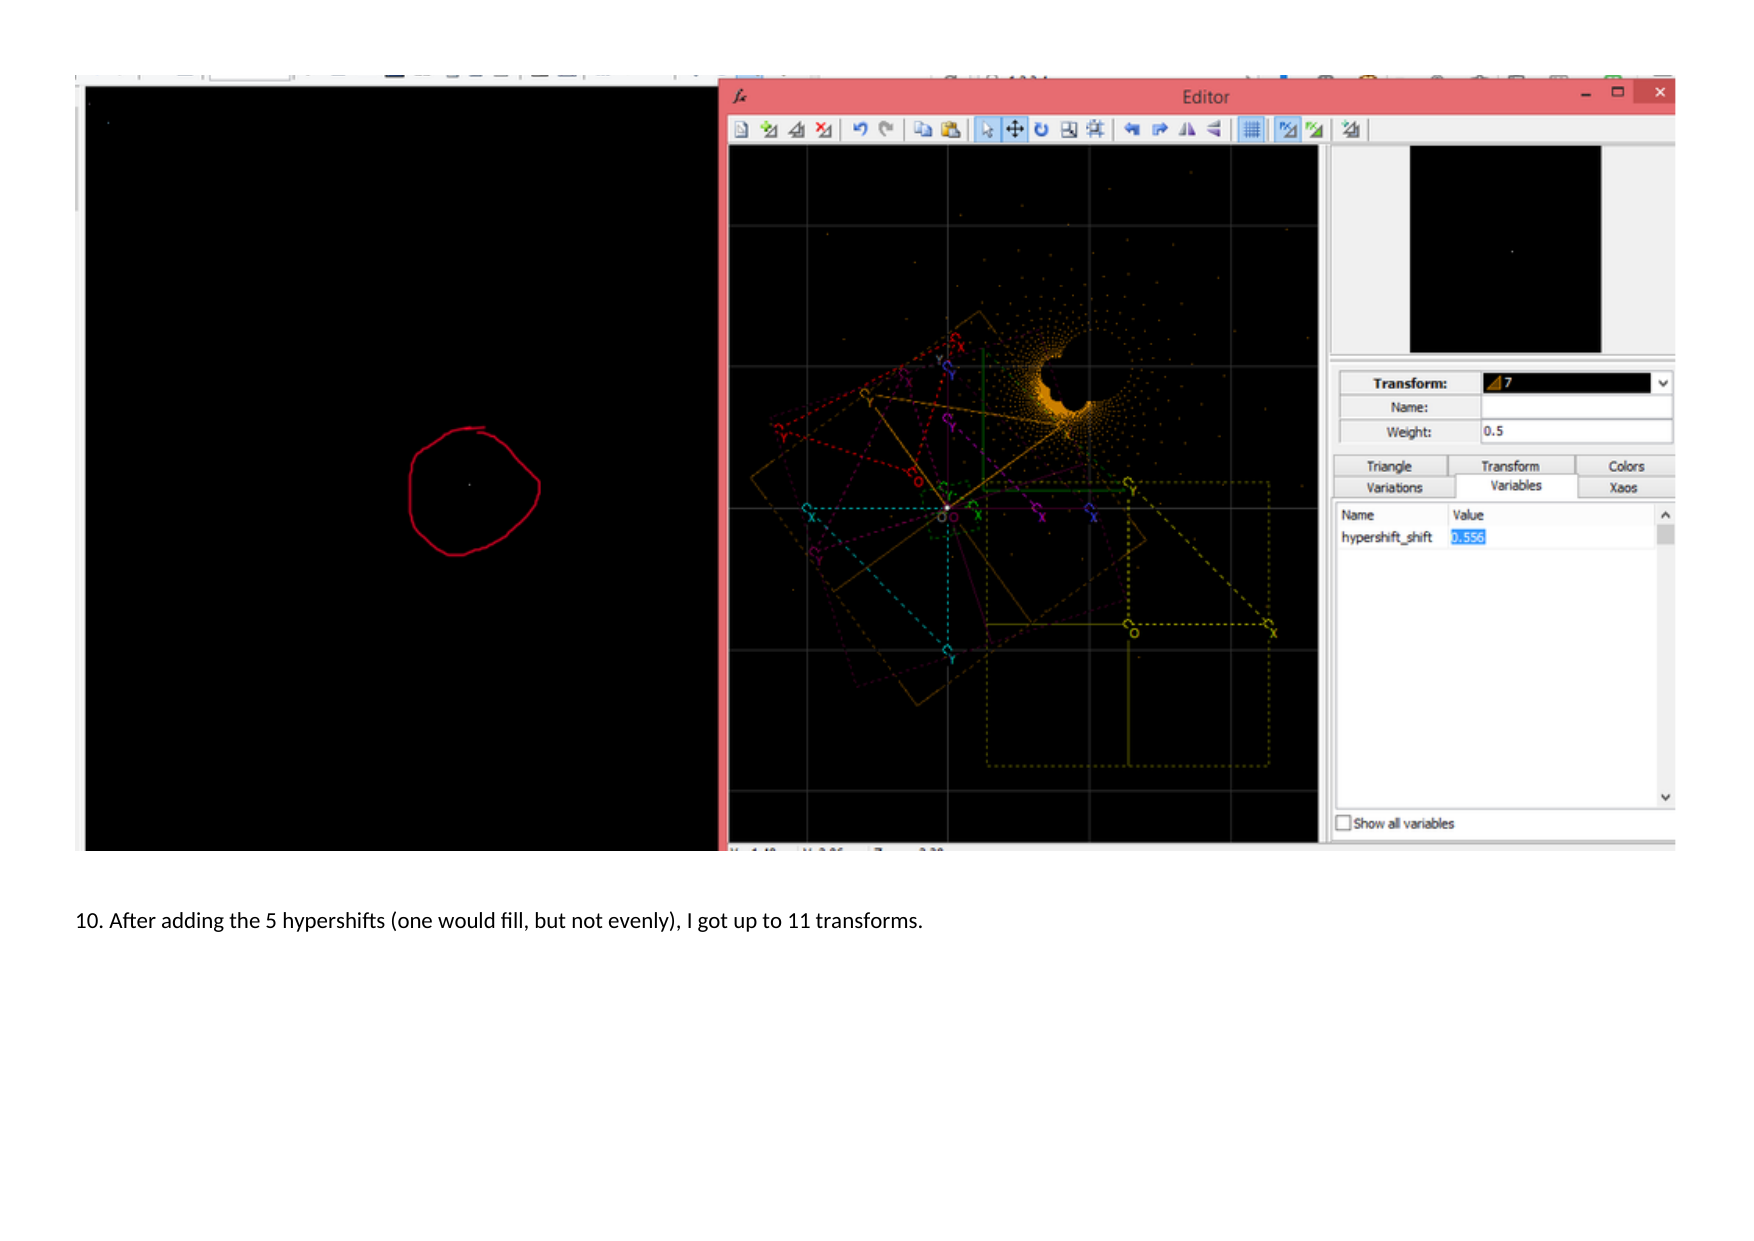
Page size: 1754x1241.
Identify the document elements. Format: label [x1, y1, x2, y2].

picture [75, 75, 1676, 851]
text [75, 75, 1679, 963]
